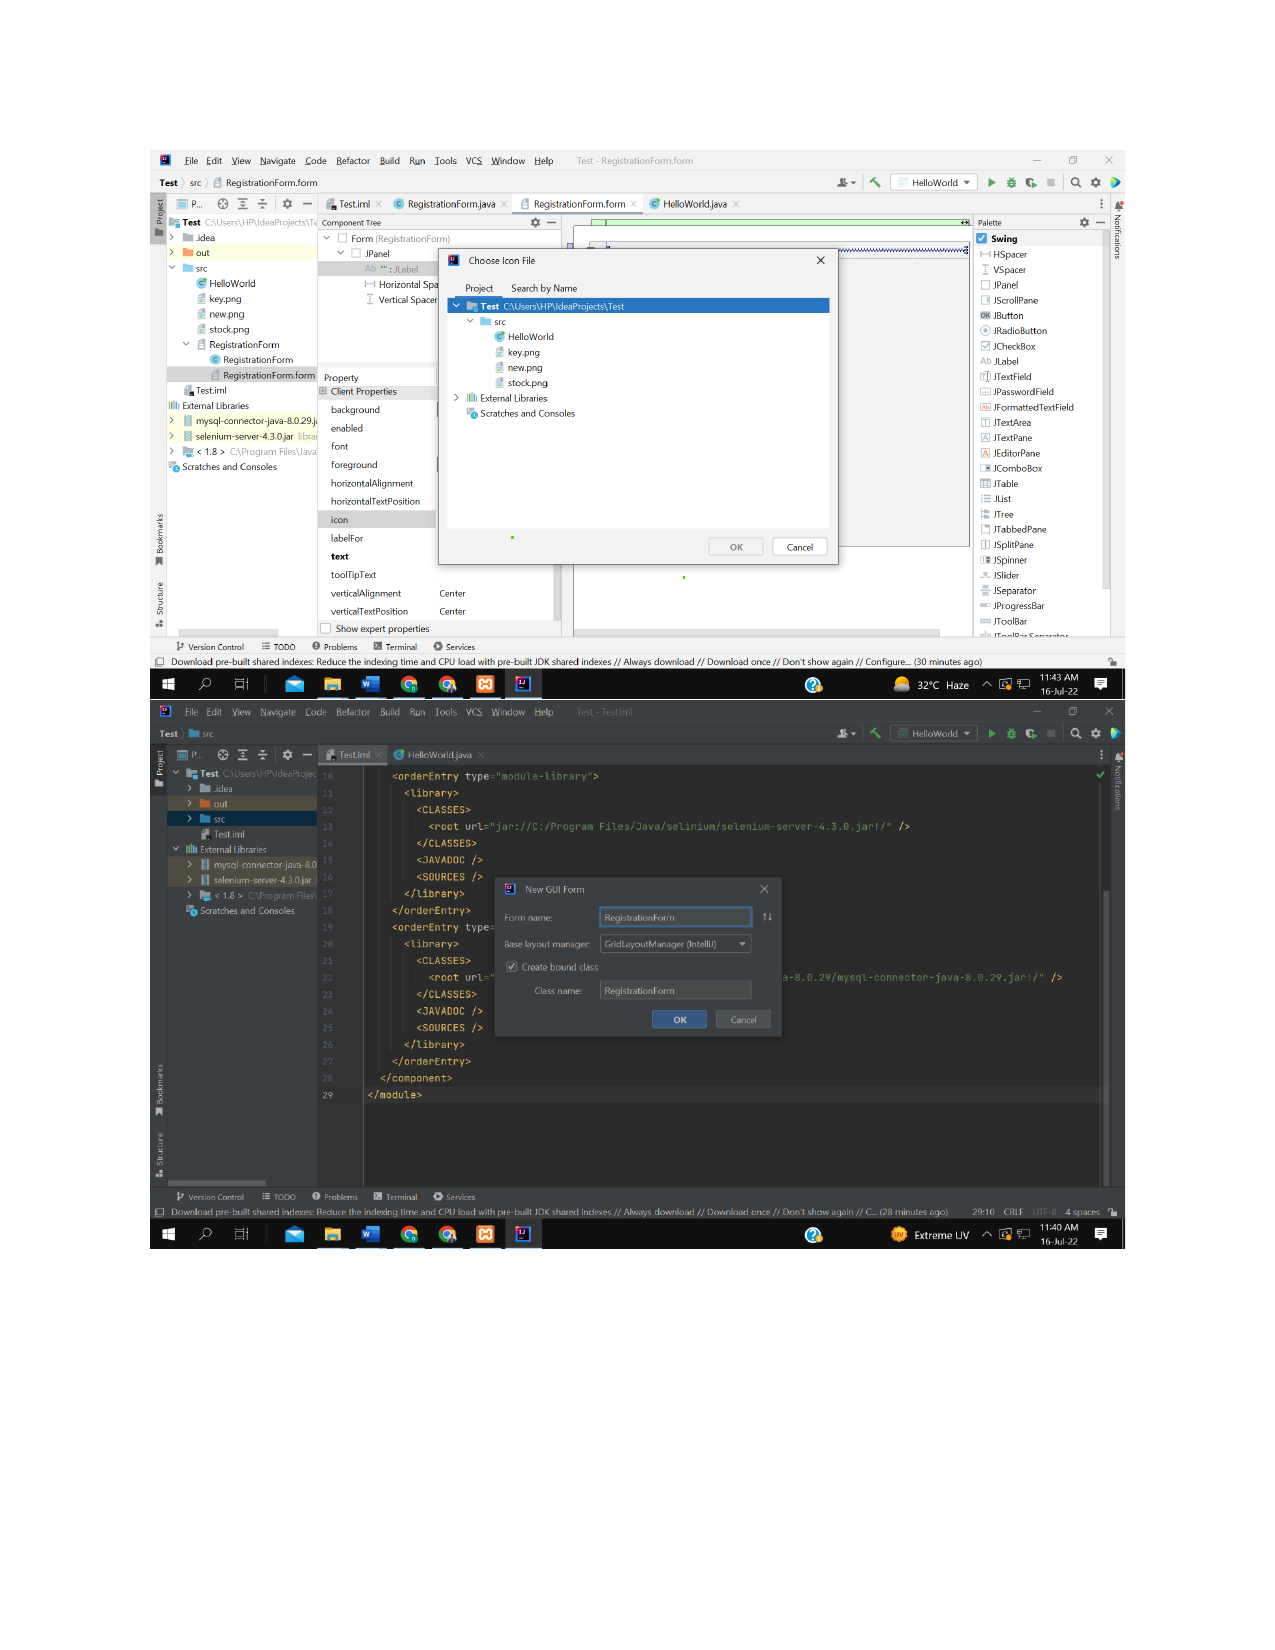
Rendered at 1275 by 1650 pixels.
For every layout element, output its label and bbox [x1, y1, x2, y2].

picture [150, 150, 1125, 699]
picture [150, 700, 1125, 1249]
